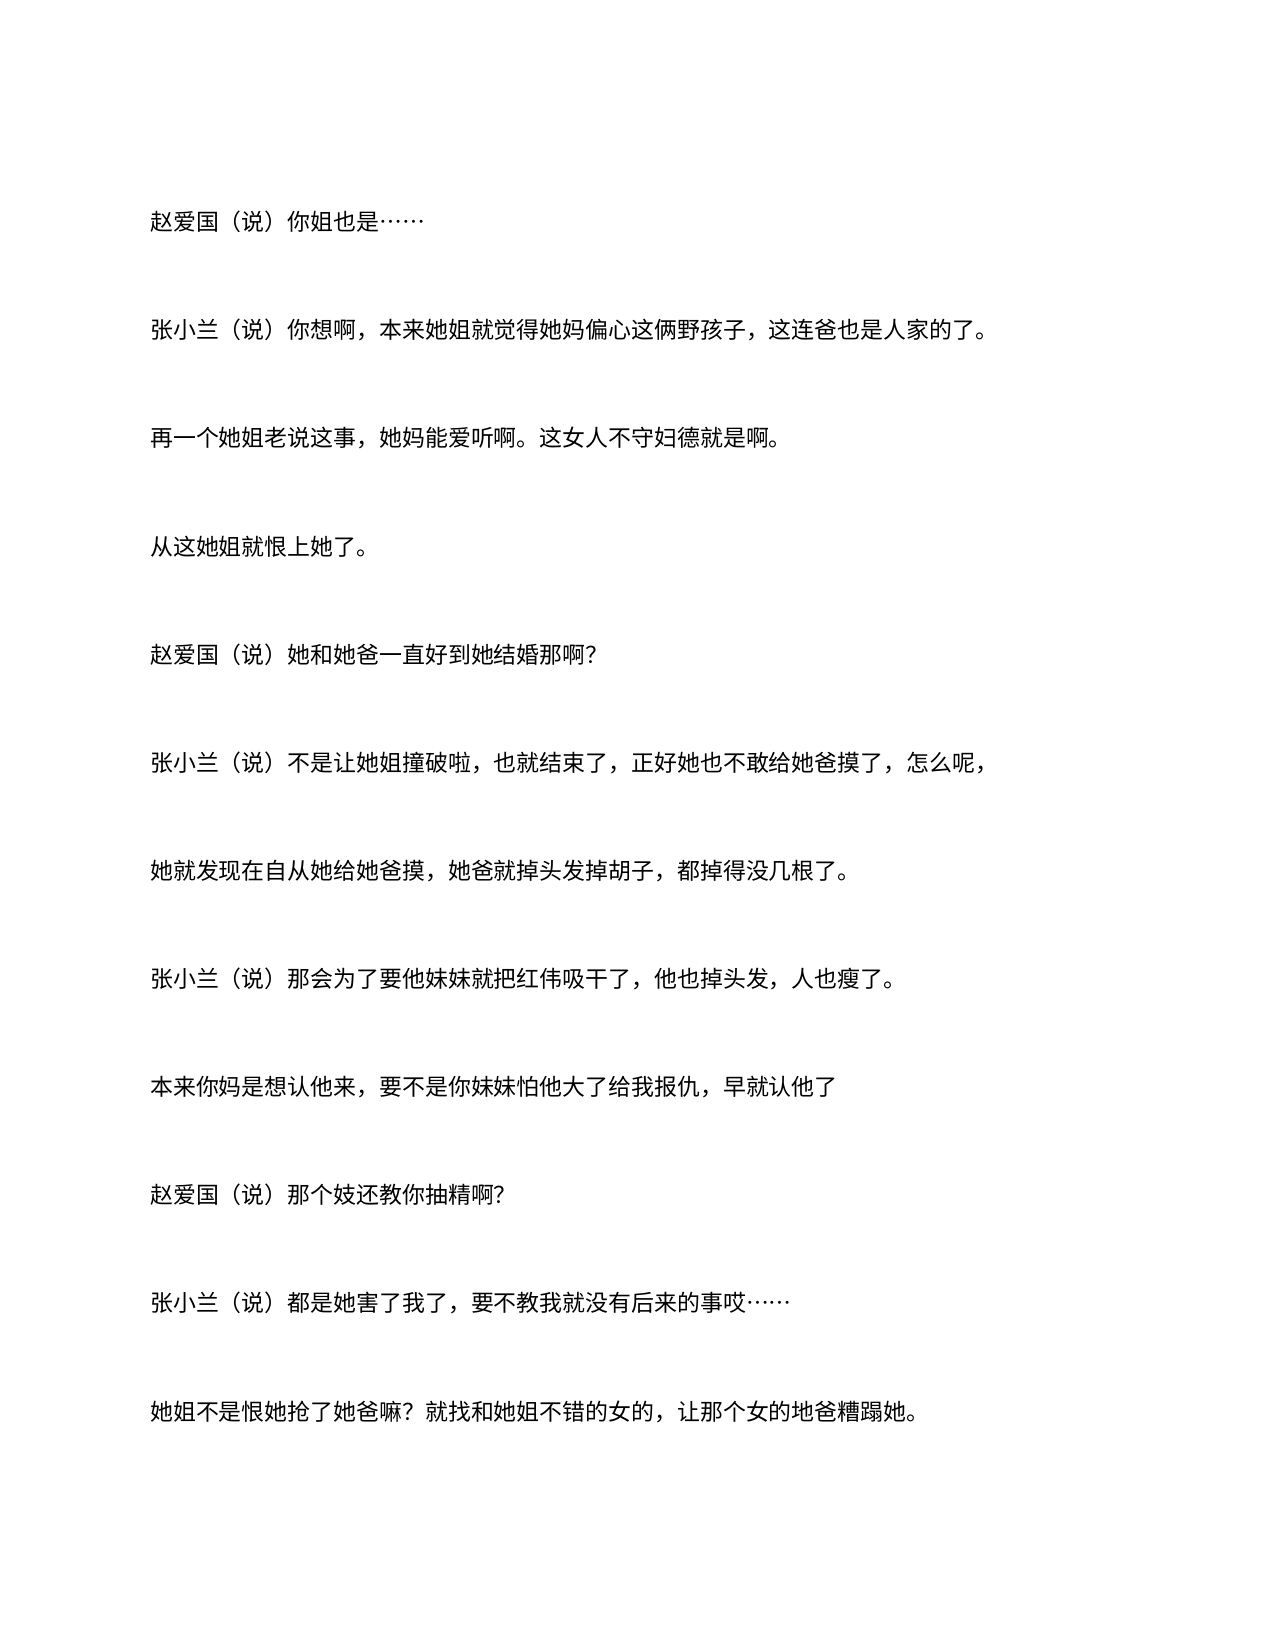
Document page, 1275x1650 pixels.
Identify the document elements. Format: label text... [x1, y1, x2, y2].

text 本来你妈是想认他来，要不是你妹妹怕他大了给我报仇，早就认他了 [150, 1069, 1125, 1102]
text 从这她姐就恨上她了。 [150, 528, 1125, 562]
text 赵爱国（说）她和她爸一直好到她结婚那啊？ [150, 637, 1125, 670]
text 赵爱国（说）你姐也是…… [150, 204, 1125, 237]
text 赵爱国（说）那个妓还教你抽精啊？ [150, 1177, 1125, 1210]
text 再一个她姐老说这事，她妈能爱听啊。这女人不守妇德就是啊。 [150, 420, 1125, 453]
text 她姐不是恨她抢了她爸嘛？就找和她姐不错的女的，让那个女的地爸糟蹋她。 [150, 1393, 1125, 1427]
text 张小兰（说）都是她害了我了，要不教我就没有后来的事哎…… [150, 1285, 1125, 1318]
text 张小兰（说）那会为了要他妹妹就把红伟吸干了，他也掉头发，人也瘦了。 [150, 961, 1125, 994]
text 她就发现在自从她给她爸摸，她爸就掉头发掉胡子，都掉得没几根了。 [150, 853, 1125, 886]
text 张小兰（说）不是让她姐撞破啦，也就结束了，正好她也不敢给她爸摸了，怎么呢， [150, 745, 1125, 778]
text 张小兰（说）你想啊，本来她姐就觉得她妈偏心这俩野孩子，这连爸也是人家的了。 [150, 312, 1125, 345]
